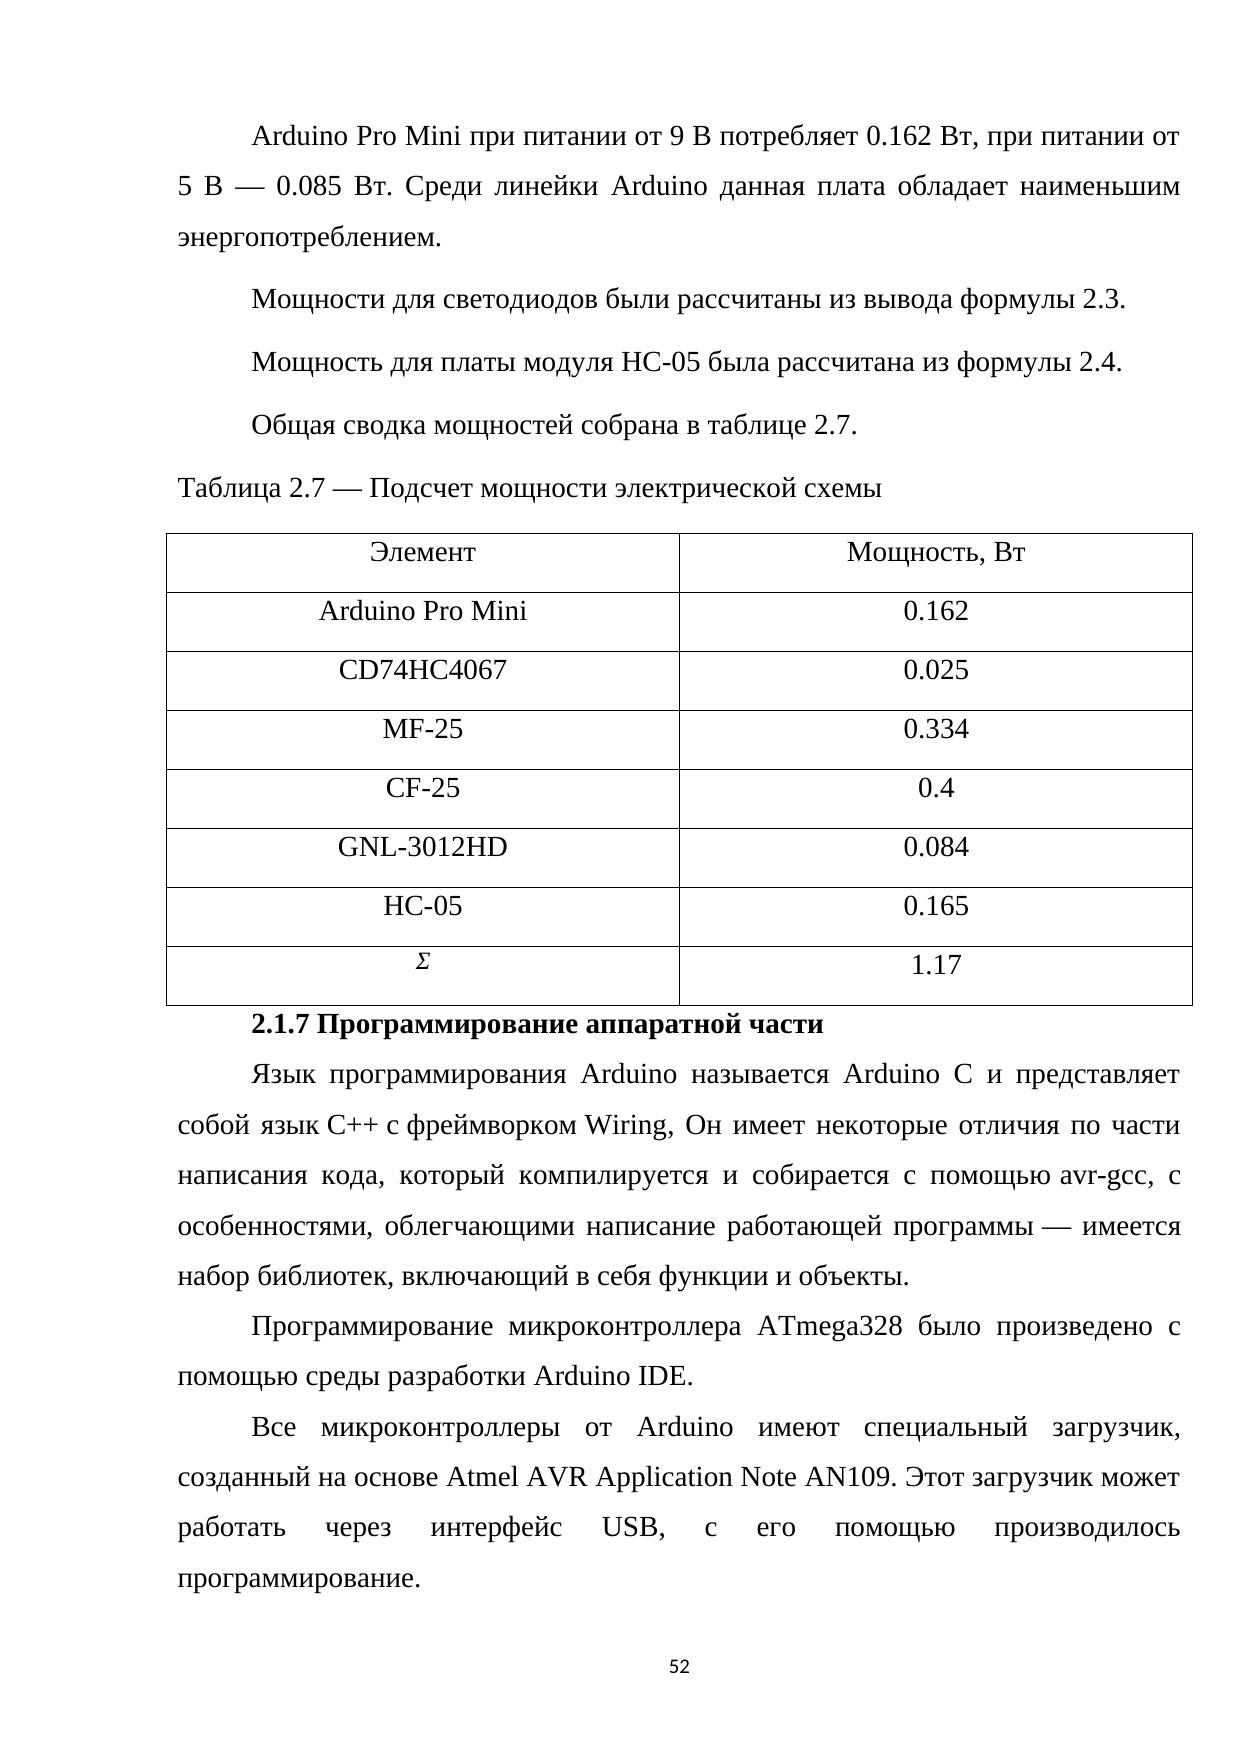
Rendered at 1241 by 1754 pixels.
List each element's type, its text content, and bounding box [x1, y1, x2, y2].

text Программирование микроконтроллера ATmega328 было произведено с помощью среды разработки Arduino IDE. [177, 1308, 1181, 1392]
table_cell MF-25 [167, 711, 679, 769]
table_cell 0.025 [680, 652, 1192, 710]
table_cell GNL-3012HD [167, 829, 679, 887]
table_cell 0.165 [680, 888, 1192, 946]
table_cell 0.334 [680, 711, 1192, 769]
text 2.1.7 Программирование аппаратной части [177, 1006, 1181, 1040]
table_cell 0.4 [680, 770, 1192, 828]
text Мощности для светодиодов были рассчитаны из вывода формулы 2.3. [177, 282, 1181, 315]
table_cell Arduino Pro Mini [167, 593, 679, 651]
table_cell CD74HC4067 [167, 652, 679, 710]
table_cell HC-05 [167, 888, 679, 946]
text Все микроконтроллеры от Arduino имеют специальный загрузчик, созданный на основе Atmel AVR Application Note AN109. Этот загрузчик может работать через интерфейс USB, с его помощью производилось программирование. [177, 1409, 1181, 1593]
text Общая сводка мощностей собрана в таблице 2.7. [177, 407, 1181, 441]
table_cell 0.084 [680, 829, 1192, 887]
table_cell CF-25 [167, 770, 679, 828]
text Arduino Pro Mini при питании от 9 В потребляет 0.162 Вт, при питании от 5 В — 0.085 Вт. Среди линейки Arduino данная плата обладает наименьшим энергопотреблением. [177, 118, 1181, 252]
table_header Мощность, Вт [680, 534, 1192, 592]
table_cell [167, 947, 679, 1005]
text Таблица 2.7 — Подсчет мощности электрической схемы [177, 470, 1181, 503]
table_cell 1.17 [680, 947, 1192, 1005]
table_cell 0.162 [680, 593, 1192, 651]
text Язык программирования Arduino называется Arduino C и представляет собой язык C++ с фреймворком Wiring, Он имеет некоторые отличия по части написания кода, который компилируется и собирается с помощью avr-gcc, с особенностями, облегчающими написание работающей программы — имеется набор библиотек, включающий в себя функции и объекты. [177, 1057, 1181, 1291]
text Мощность для платы модуля HC-05 была рассчитана из формулы 2.4. [177, 344, 1181, 378]
table_header Элемент [167, 534, 679, 592]
